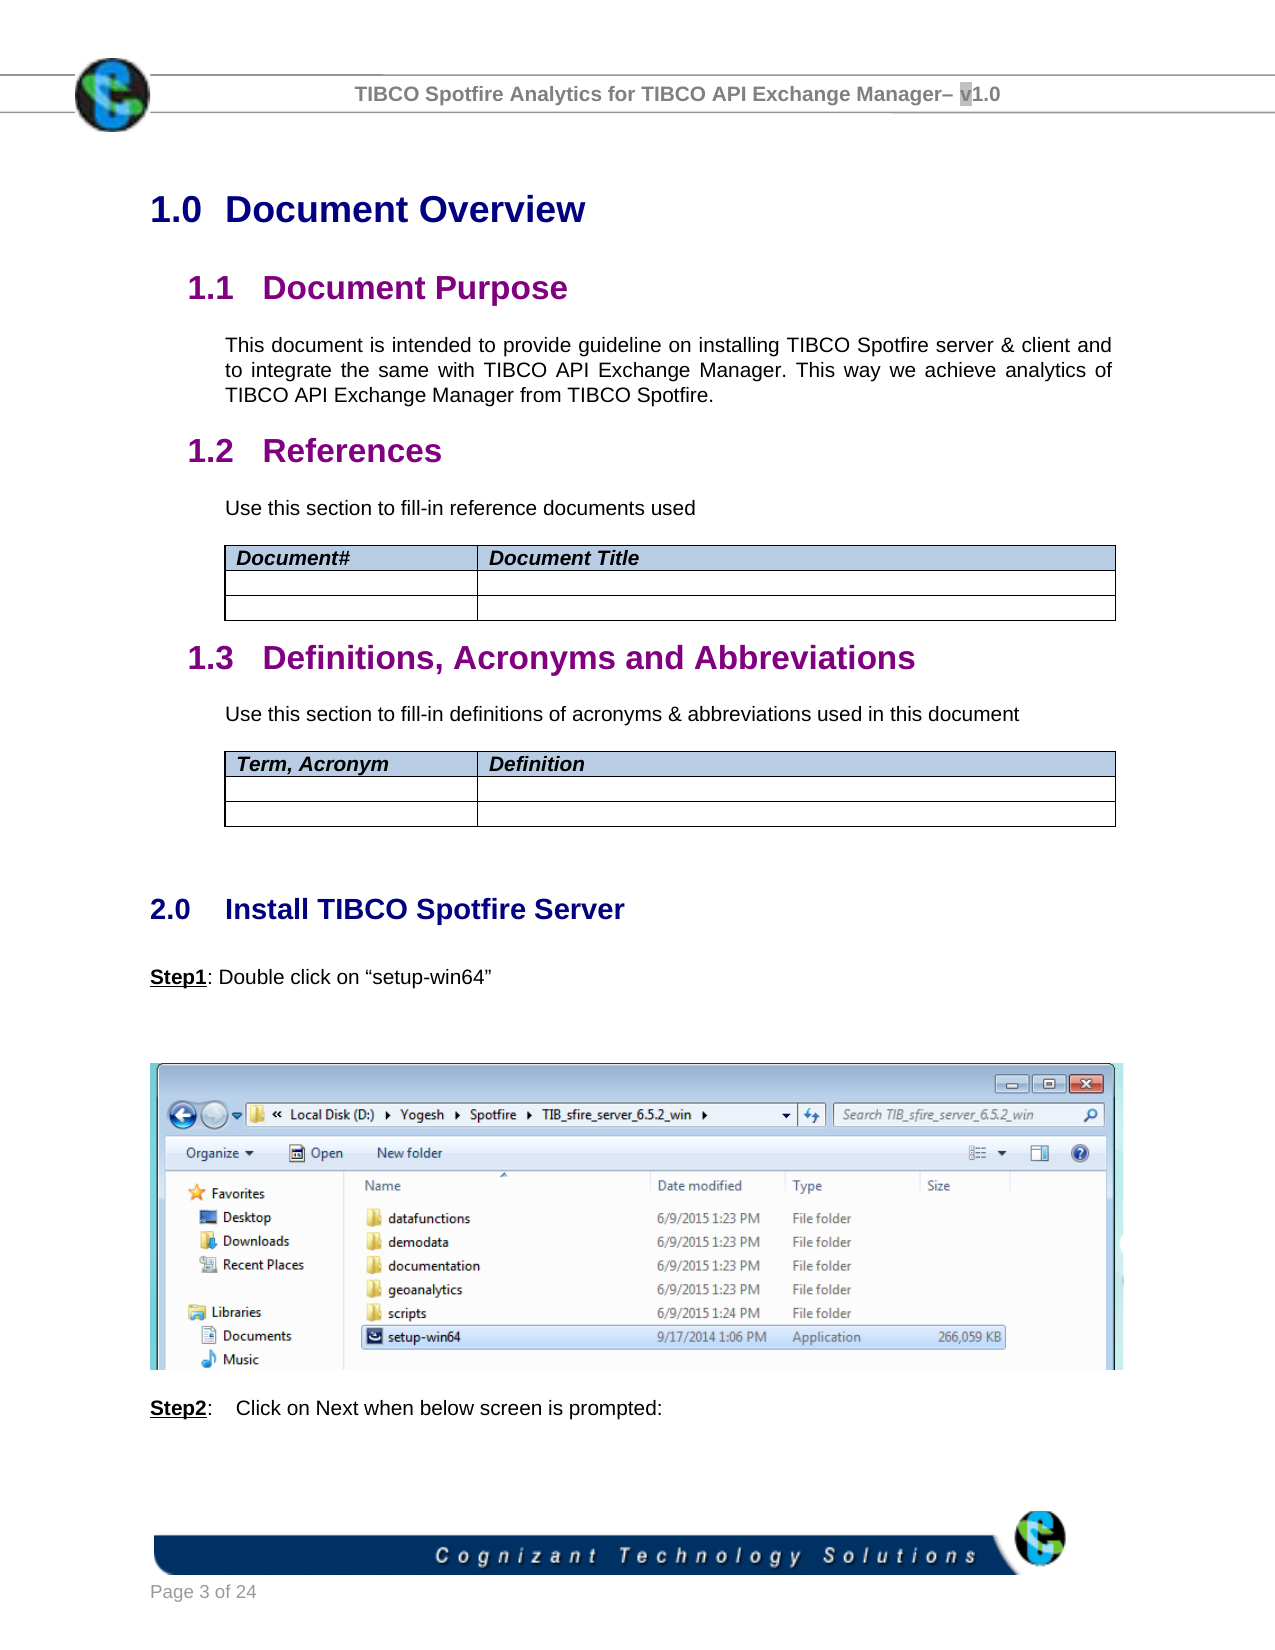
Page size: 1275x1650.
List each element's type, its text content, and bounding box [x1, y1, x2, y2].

table_header Document Title [478, 546, 1115, 570]
picture [154, 1511, 1109, 1575]
picture [150, 1063, 1124, 1370]
table_cell [226, 571, 477, 595]
subtitle Document Overview [150, 187, 1113, 231]
text Step1: Double click on “setup-win64” [150, 963, 1113, 988]
subtitle Definitions, Acronyms and Abbreviations [187, 638, 1125, 676]
table_header Document# [226, 546, 477, 570]
picture [75, 58, 150, 132]
table_header Definition [478, 752, 1115, 776]
text Use this section to fill-in definitions of acronyms & abbreviations used in this document [150, 701, 1113, 726]
subtitle References [187, 432, 1125, 470]
table_header Term, Acronym [226, 752, 477, 776]
subtitle Document Purpose [187, 268, 1125, 307]
table_cell [226, 596, 477, 620]
table_cell [478, 596, 1115, 620]
text This document is intended to provide guideline on installing TIBCO Spotfire server & client and to integrate the same with TIBCO API Exchange Manager. This way we achieve analytics of TIBCO API Exchange Manager from TIBCO Spotfire. [225, 332, 1113, 407]
table_cell [478, 777, 1115, 801]
table_cell [478, 571, 1115, 595]
text Step2: Click on Next when below screen is prompted: [150, 1395, 1113, 1420]
table_cell [226, 802, 477, 826]
subtitle Install TIBCO Spotfire Server [150, 892, 1113, 926]
table_cell [478, 802, 1115, 826]
table_cell [226, 777, 477, 801]
text Use this section to fill-in reference documents used [150, 495, 1113, 520]
